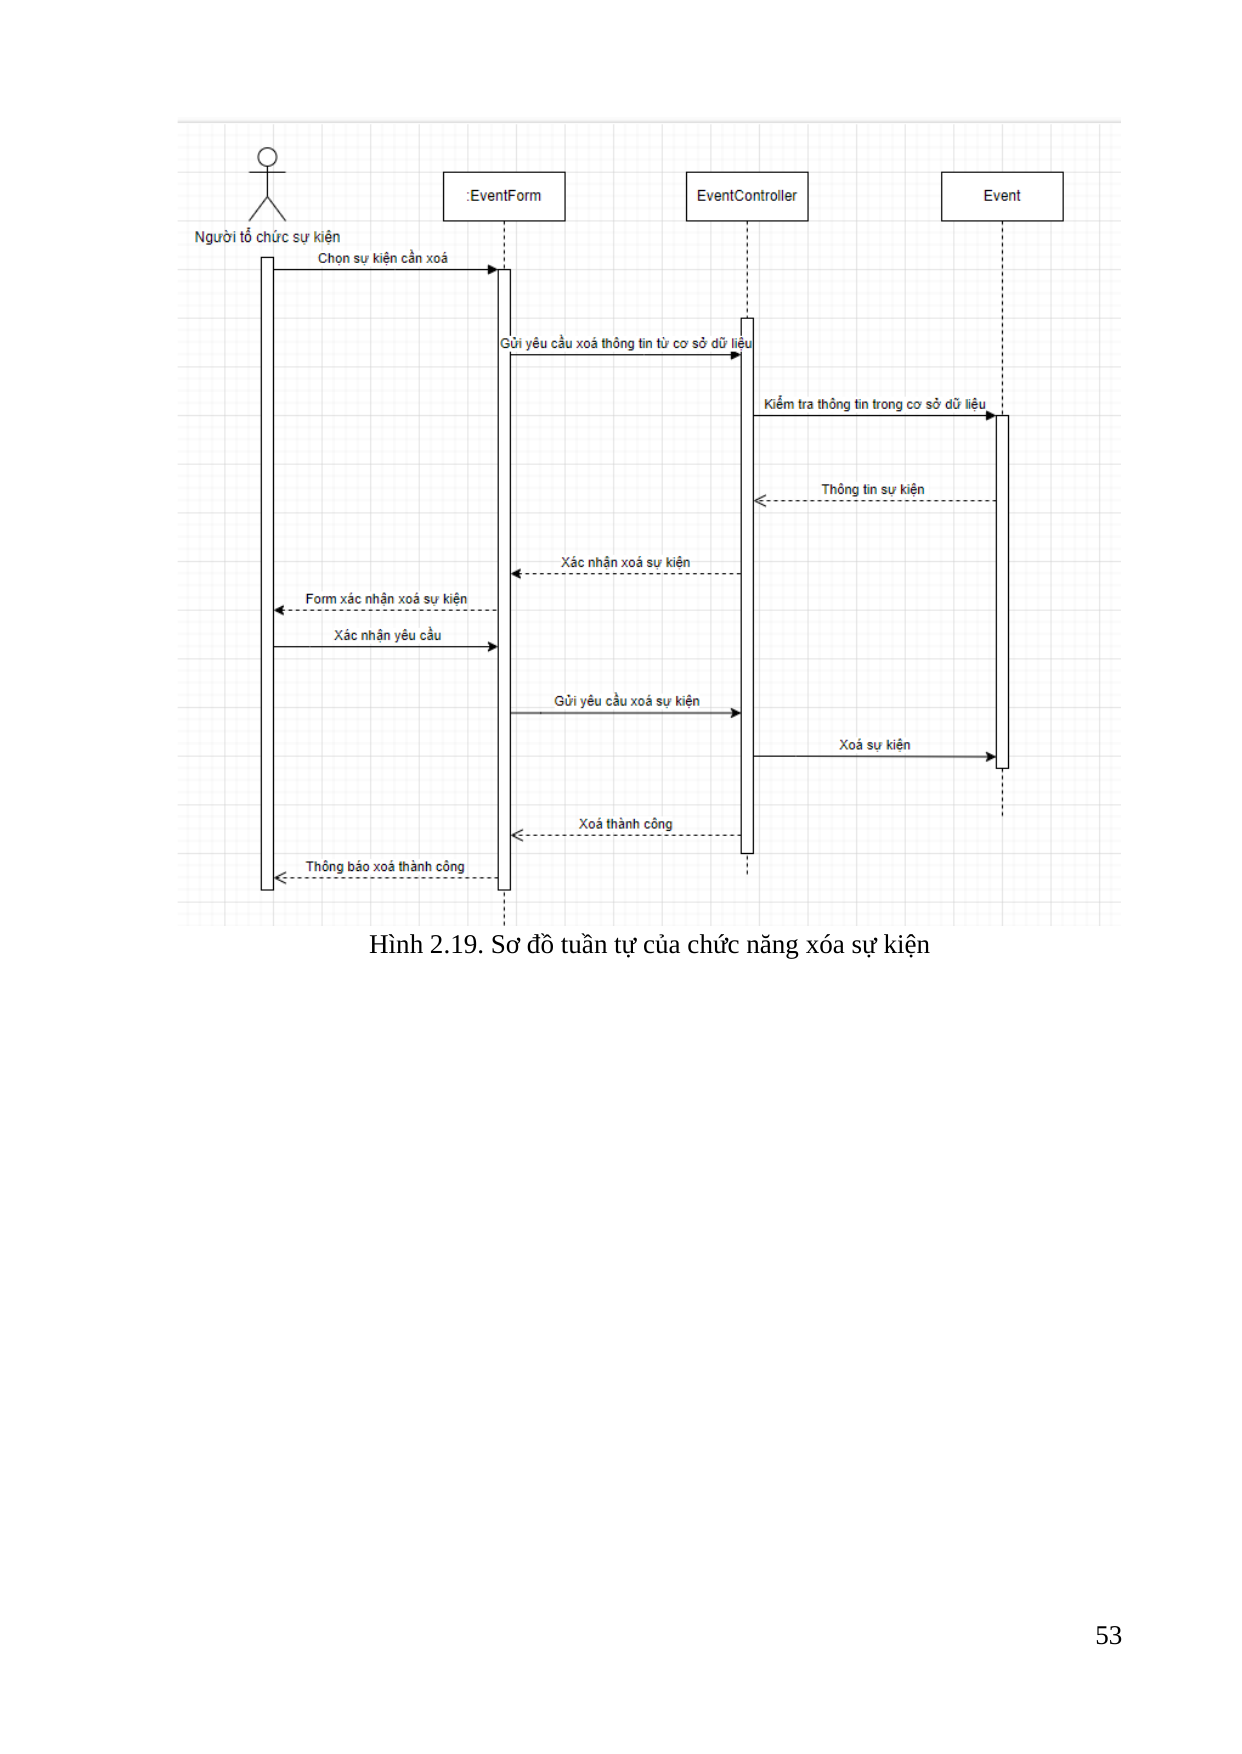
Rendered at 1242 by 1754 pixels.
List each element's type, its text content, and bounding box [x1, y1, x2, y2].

picture [177, 117, 1121, 926]
